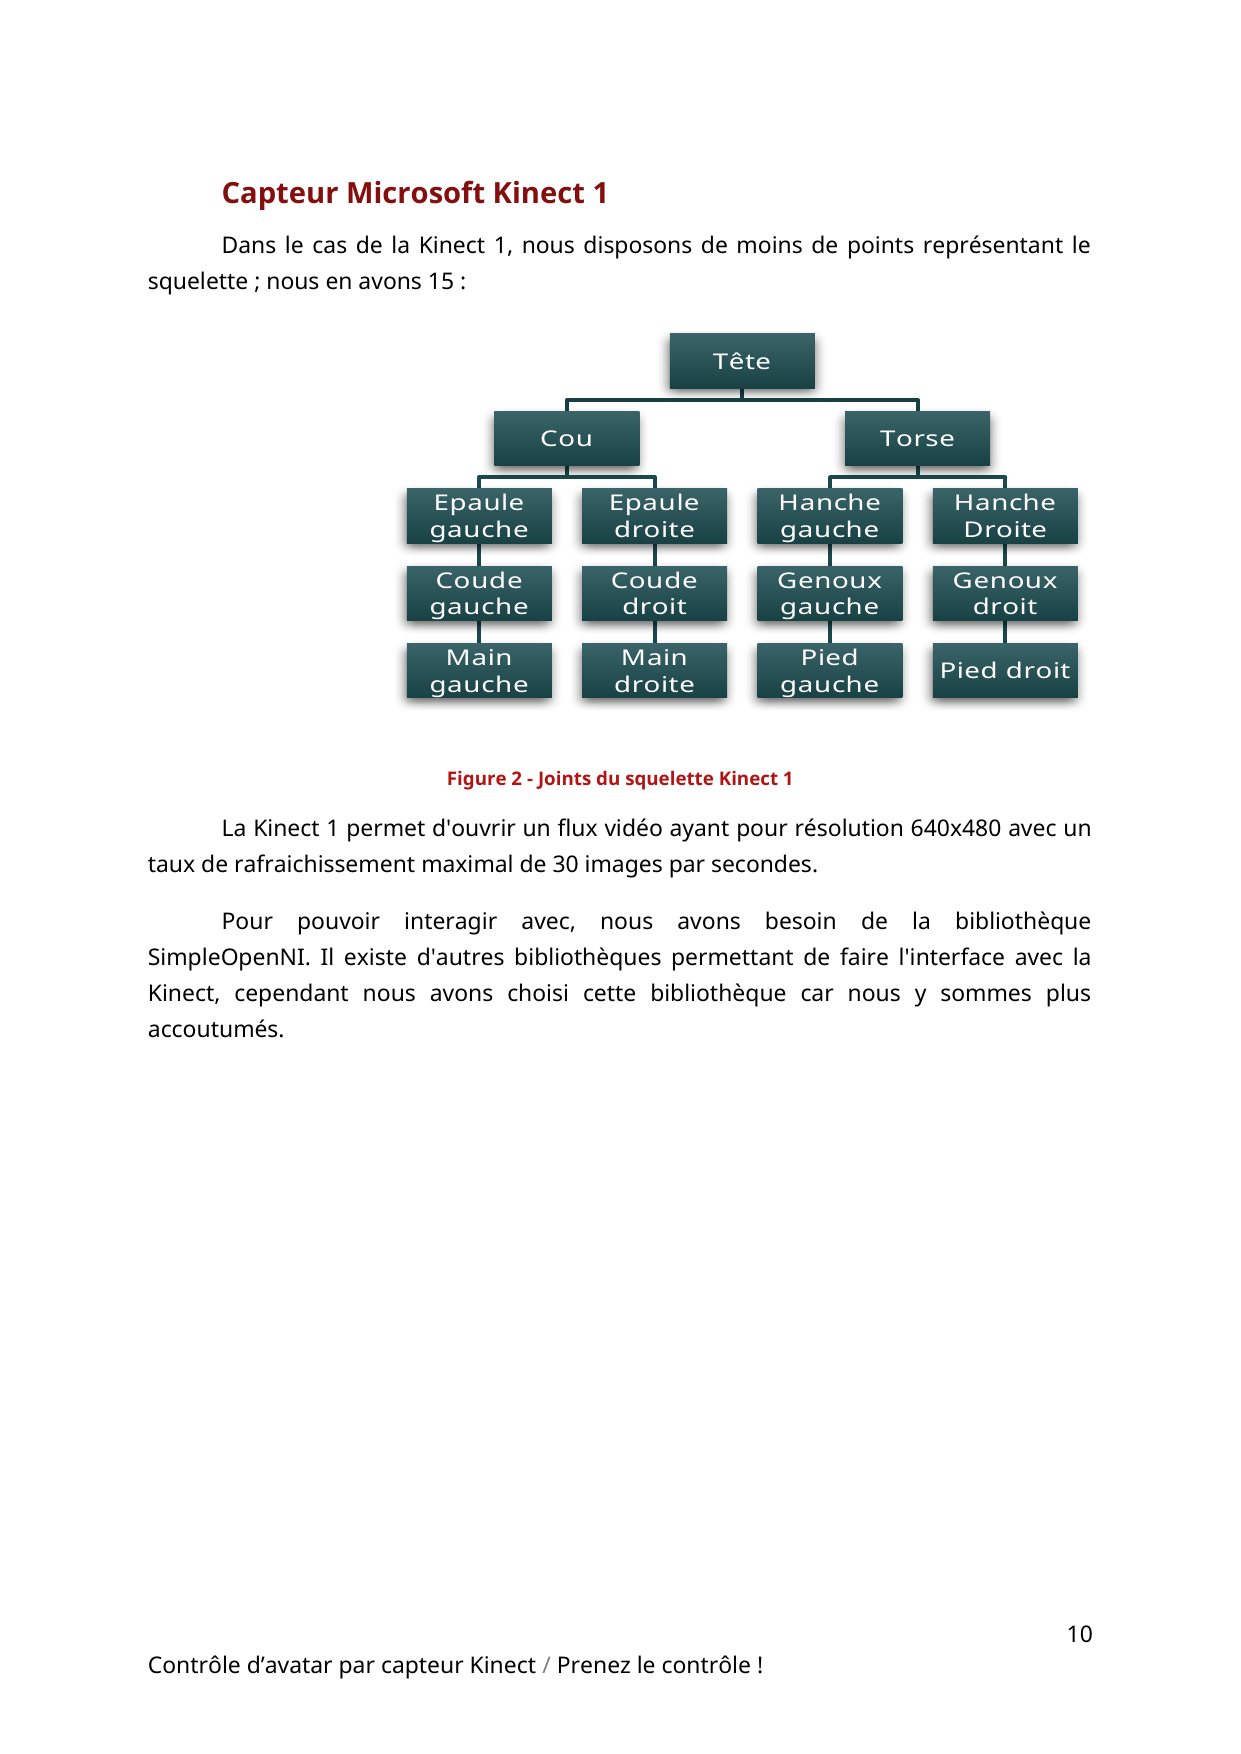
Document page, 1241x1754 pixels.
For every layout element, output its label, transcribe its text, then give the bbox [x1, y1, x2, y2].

text La Kinect 1 permet d'ouvrir un flux vidéo ayant pour résolution 640x480 avec un taux de rafraichissement maximal de 30 images par secondes. [148, 812, 1093, 879]
text Figure 2 - Joints du squelette Kinect 1 [148, 766, 1093, 791]
text Dans le cas de la Kinect 1, nous disposons de moins de points représentant le squelette ; nous en avons 15 : [148, 229, 1093, 296]
subtitle Capteur Microsoft Kinect 1 [148, 173, 1093, 212]
text Pour pouvoir interagir avec, nous avons besoin de la bibliothèque SimpleOpenNI. Il existe d'autres bibliothèques permettant de faire l'interface avec la Kinect, cependant nous avons choisi cette bibliothèque car nous y sommes plus accoutumés. [148, 905, 1093, 1044]
